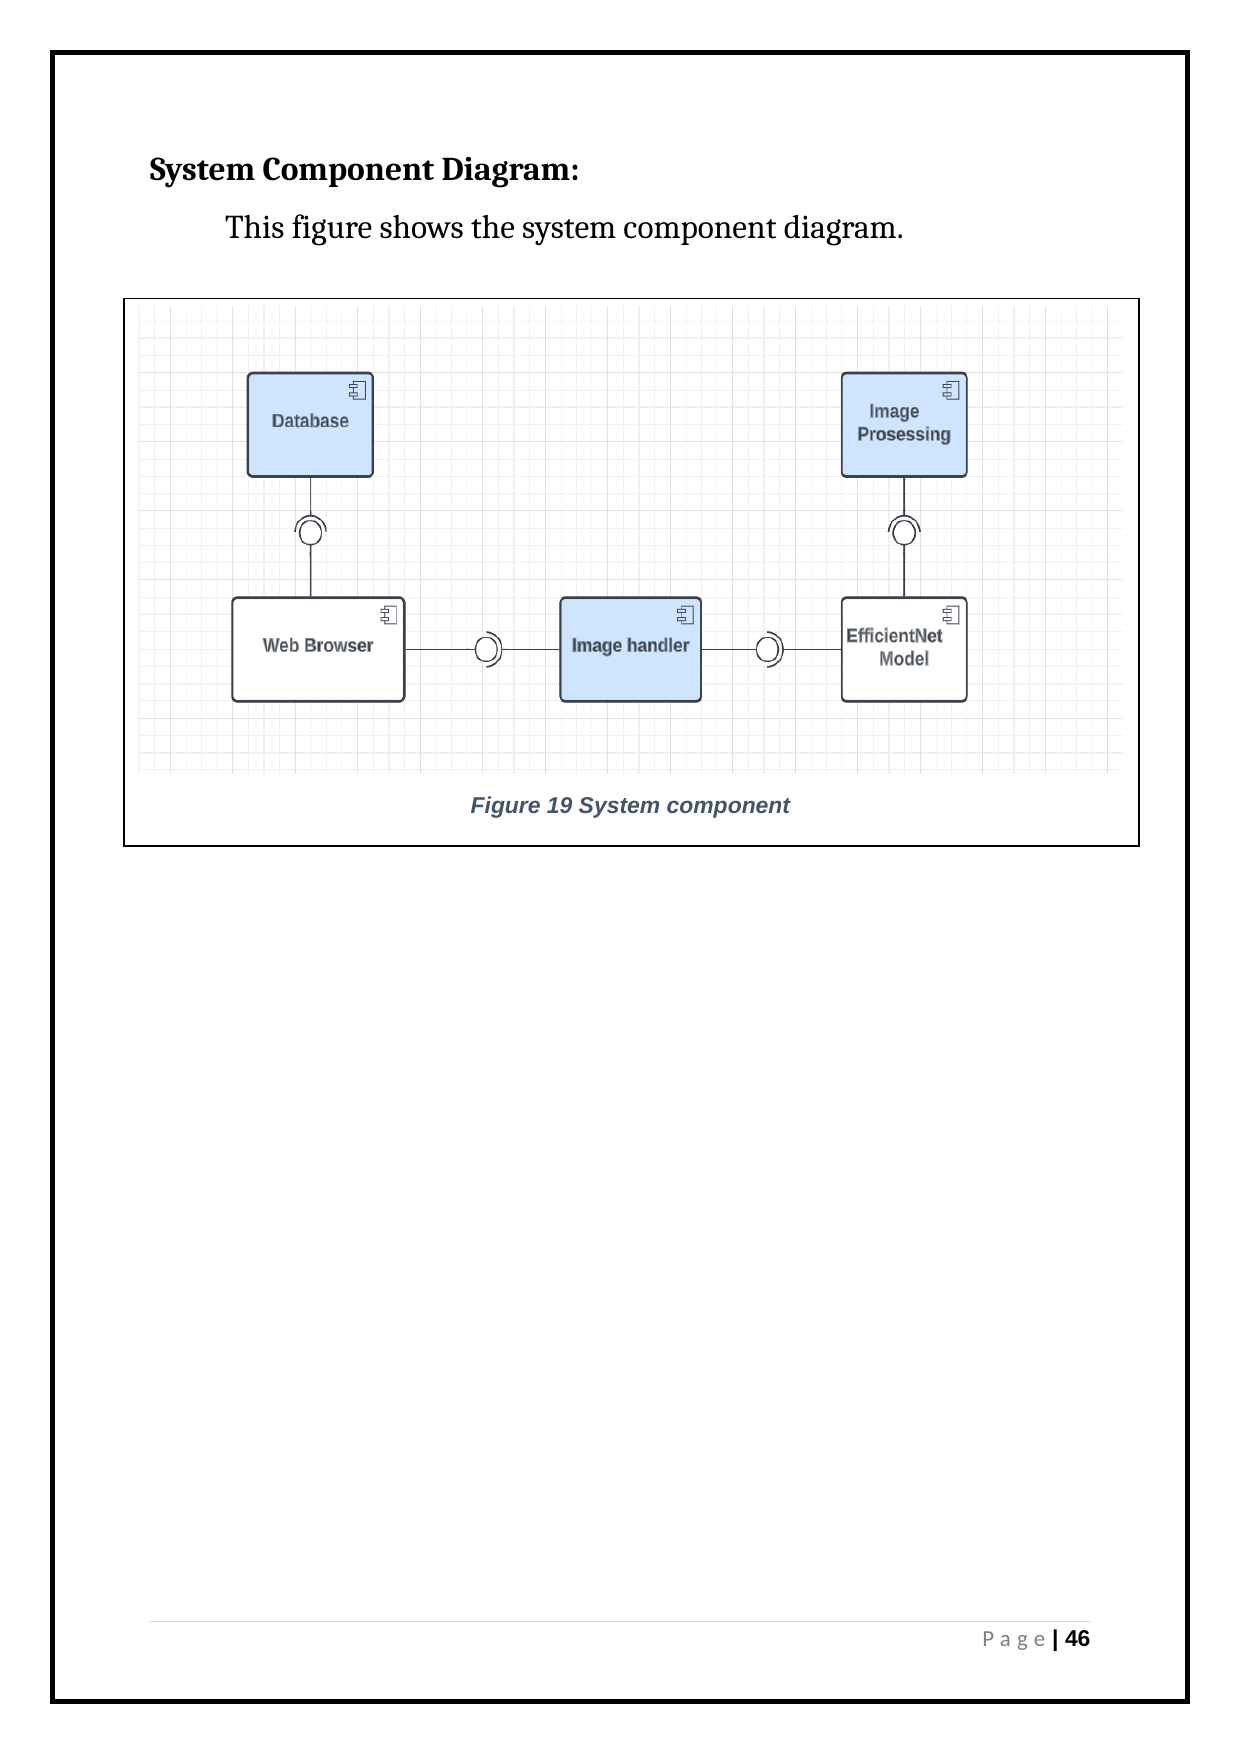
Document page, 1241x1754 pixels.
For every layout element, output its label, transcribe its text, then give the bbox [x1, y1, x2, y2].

text This figure shows the system component diagram. [150, 208, 1090, 246]
picture [138, 306, 1123, 774]
text System Component Diagram: [150, 150, 1090, 188]
